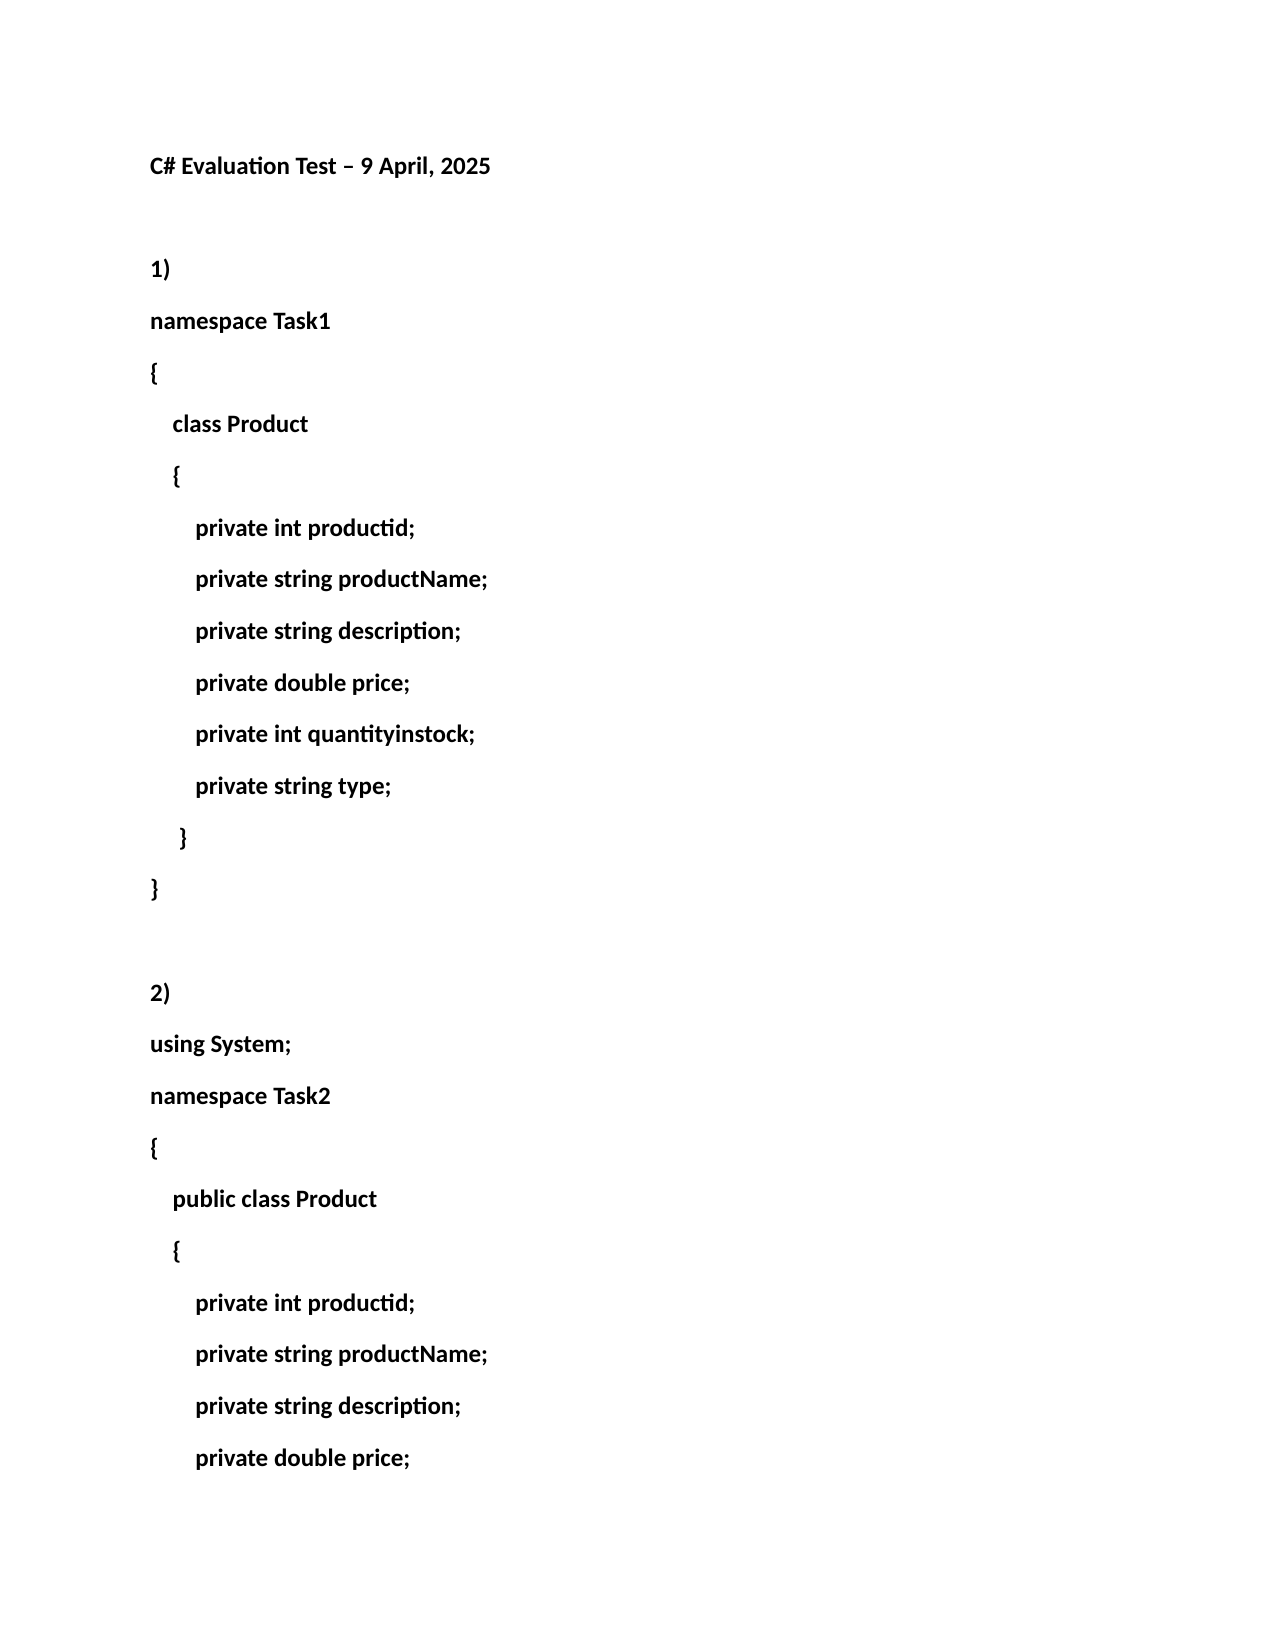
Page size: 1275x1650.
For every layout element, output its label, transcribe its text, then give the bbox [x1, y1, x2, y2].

text private double price; [150, 1442, 1125, 1472]
text private int productid; [150, 512, 1125, 542]
text 2) [150, 977, 1125, 1007]
text { [150, 460, 1125, 491]
text private string productName; [150, 1338, 1125, 1369]
text namespace Task1 [150, 305, 1125, 336]
text namespace Task2 [150, 1080, 1125, 1111]
text private string productName; [150, 563, 1125, 594]
text private int productid; [150, 1287, 1125, 1317]
text public class Product [150, 1183, 1125, 1214]
text { [150, 1235, 1125, 1266]
text 1) [150, 253, 1125, 284]
text { [150, 357, 1125, 387]
text private double price; [150, 667, 1125, 697]
text } [150, 822, 1125, 852]
text { [150, 1132, 1125, 1162]
text private string description; [150, 615, 1125, 646]
text C# Evaluation Test – 9 April, 2025 [150, 150, 1125, 181]
text } [150, 873, 1125, 904]
text class Product [150, 408, 1125, 439]
text using System; [150, 1028, 1125, 1059]
text private string description; [150, 1390, 1125, 1421]
text private int quantityinstock; [150, 718, 1125, 749]
text private string type; [150, 770, 1125, 801]
